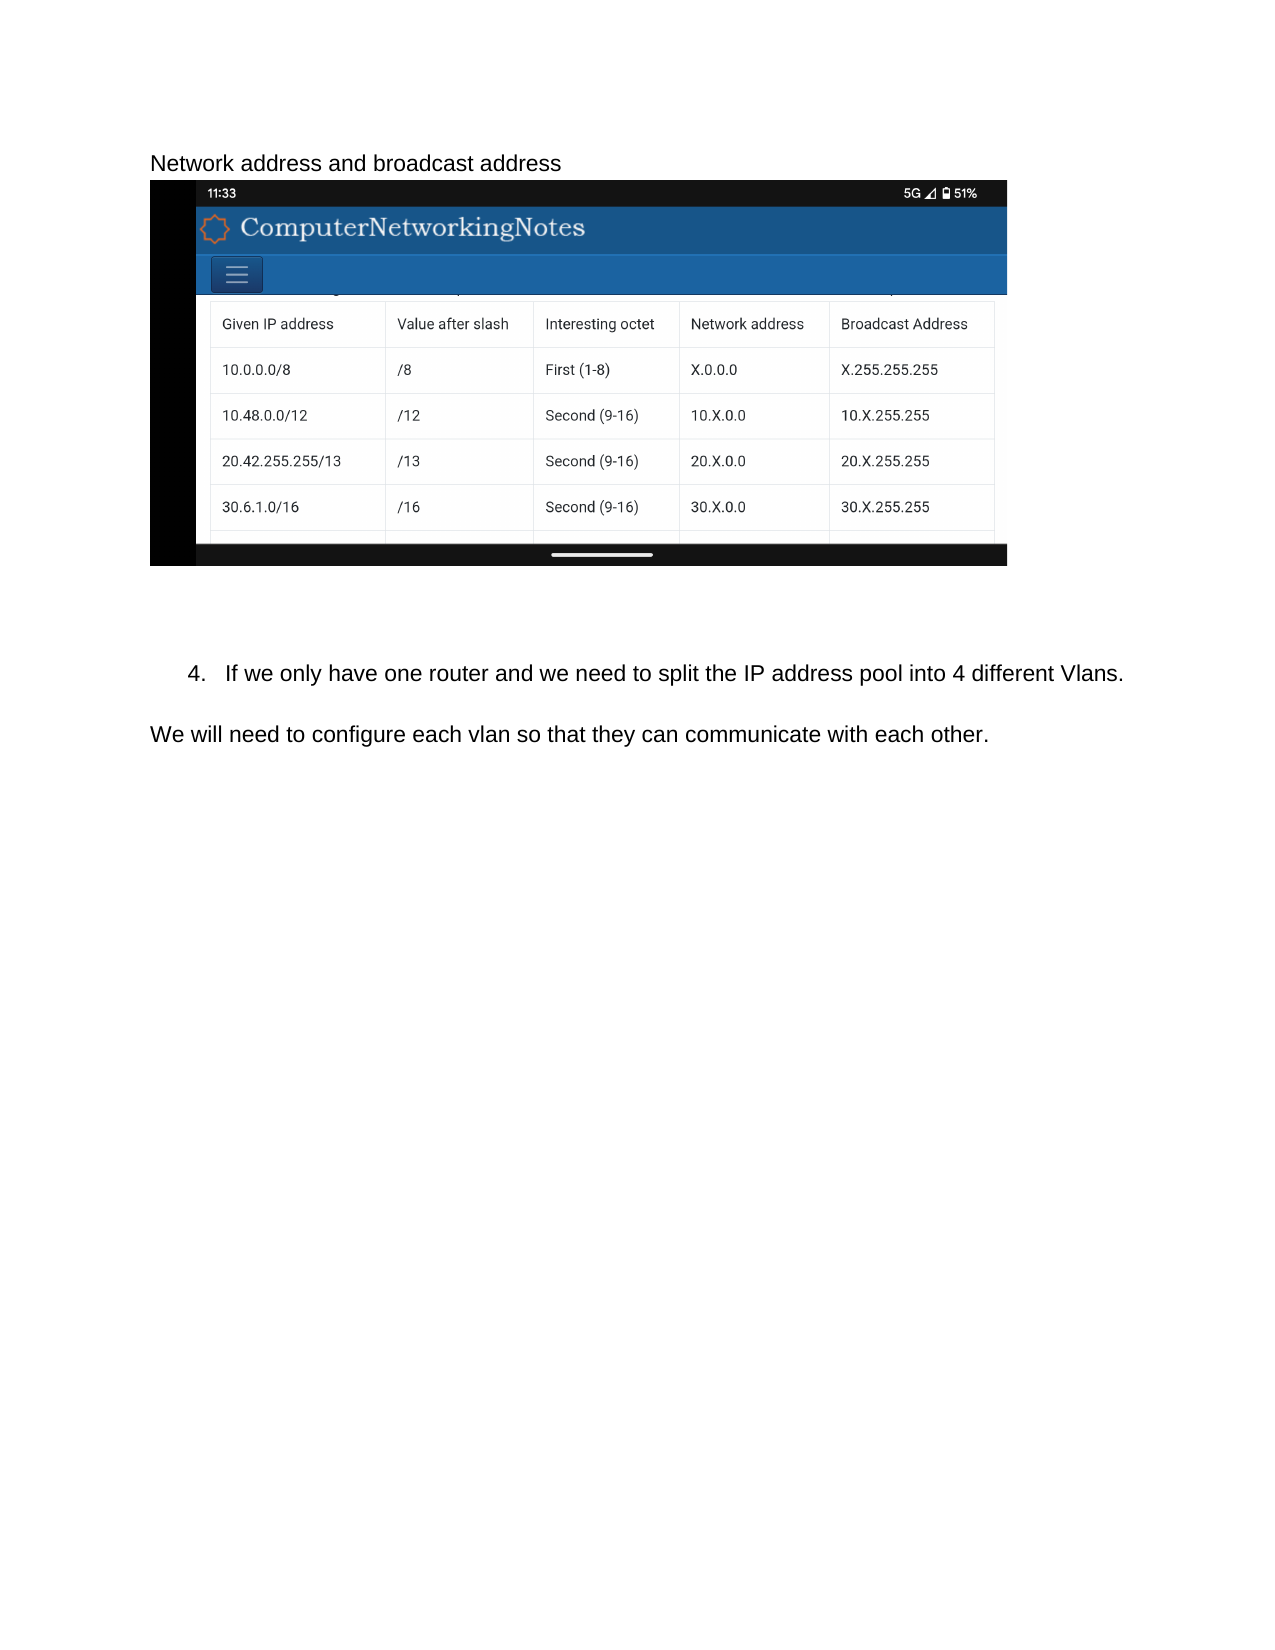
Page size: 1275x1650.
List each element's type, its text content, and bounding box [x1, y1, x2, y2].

picture [150, 180, 1008, 566]
text We will need to configure each vlan so that they can communicate with each other. [150, 721, 1125, 747]
text Network address and broadcast address [150, 150, 1125, 176]
list If we only have one router and we need to split the IP address pool into 4 different Vlans. [187, 660, 1125, 687]
